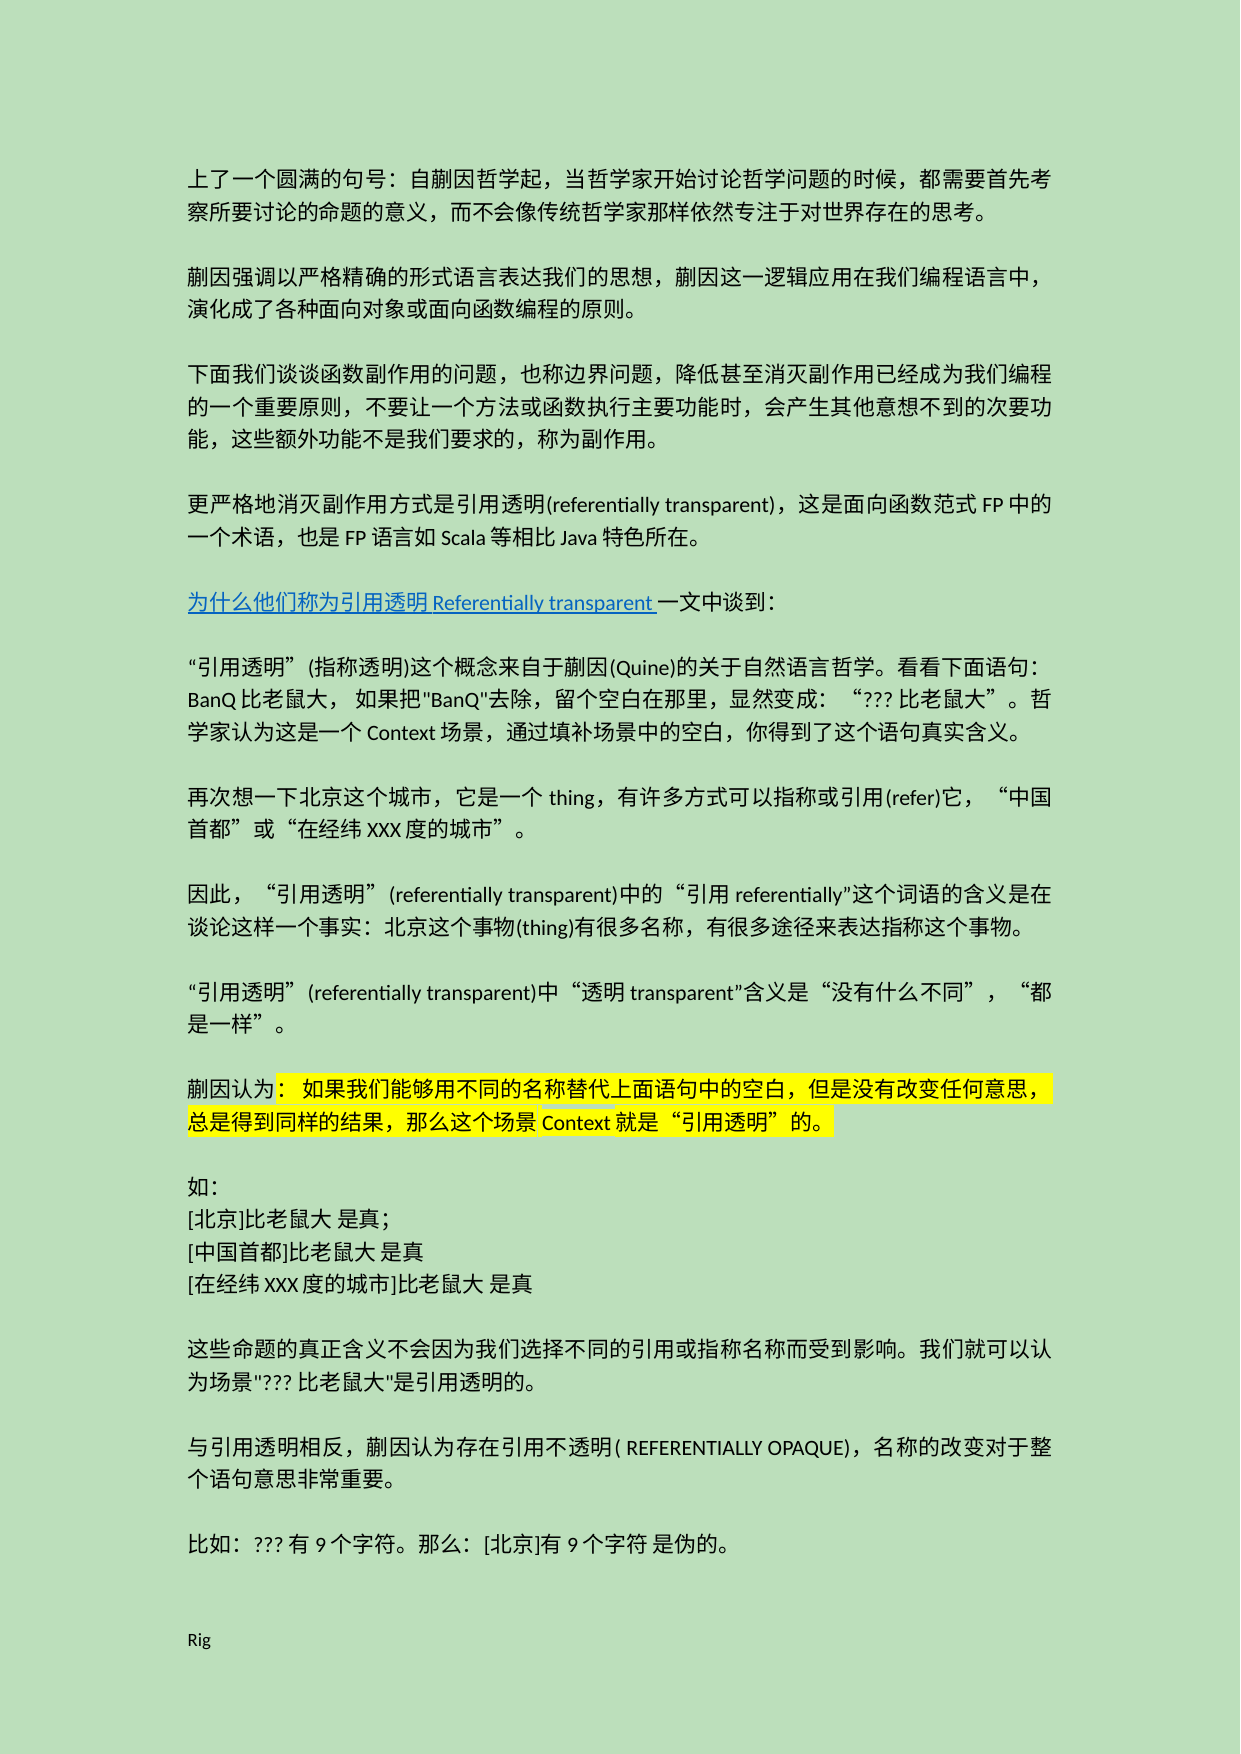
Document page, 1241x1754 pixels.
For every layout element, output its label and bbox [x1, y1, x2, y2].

text [187, 162, 1053, 1559]
